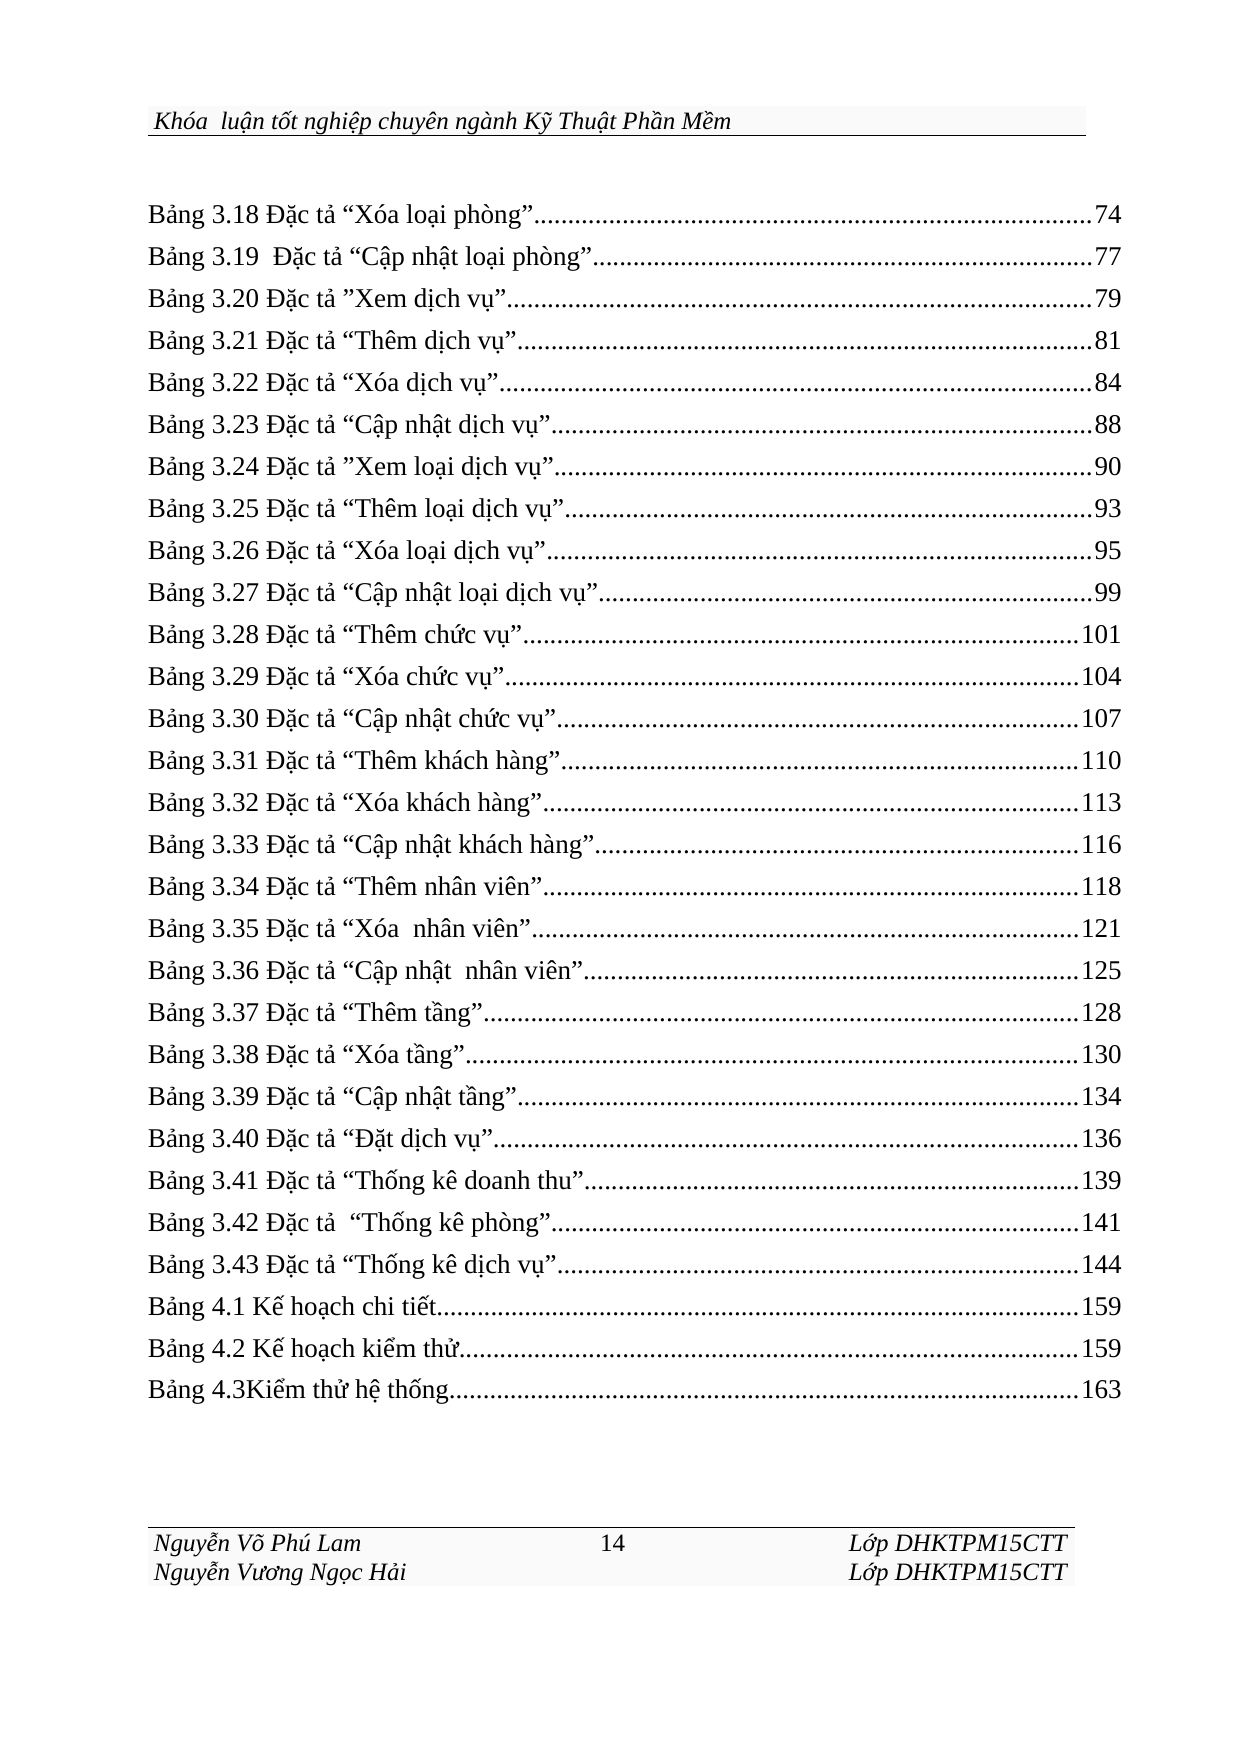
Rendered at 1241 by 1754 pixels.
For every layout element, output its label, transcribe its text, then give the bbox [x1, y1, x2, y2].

text Bảng 3.18 Đặc tả “Xóa loại phòng” 74 [148, 198, 1122, 229]
text Bảng 3.40 Đặc tả “Đặt dịch vụ” 136 [148, 1122, 1122, 1153]
text Bảng 3.27 Đặc tả “Cập nhật loại dịch vụ” 99 [148, 576, 1122, 607]
text Bảng 4.2 Kế hoạch kiểm thử 159 [148, 1332, 1122, 1363]
text Bảng 3.33 Đặc tả “Cập nhật khách hàng” 116 [148, 828, 1122, 859]
text Bảng 3.42 Đặc tả “Thống kê phòng” 141 [148, 1206, 1122, 1237]
text Bảng 3.30 Đặc tả “Cập nhật chức vụ” 107 [148, 702, 1122, 733]
text Bảng 3.34 Đặc tả “Thêm nhân viên” 118 [148, 870, 1122, 901]
text Bảng 3.25 Đặc tả “Thêm loại dịch vụ” 93 [148, 492, 1122, 523]
text Bảng 3.20 Đặc tả ”Xem dịch vụ” 79 [148, 282, 1122, 313]
text Bảng 3.39 Đặc tả “Cập nhật tầng” 134 [148, 1080, 1122, 1111]
text Bảng 4.1 Kế hoạch chi tiết 159 [148, 1290, 1122, 1321]
text Bảng 3.38 Đặc tả “Xóa tầng” 130 [148, 1038, 1122, 1069]
text Bảng 3.19 Đặc tả “Cập nhật loại phòng” 77 [148, 240, 1122, 271]
text Bảng 3.24 Đặc tả ”Xem loại dịch vụ” 90 [148, 450, 1122, 481]
text Bảng 3.43 Đặc tả “Thống kê dịch vụ” 144 [148, 1248, 1122, 1279]
text Bảng 3.29 Đặc tả “Xóa chức vụ” 104 [148, 660, 1122, 691]
text Bảng 3.31 Đặc tả “Thêm khách hàng” 110 [148, 744, 1122, 775]
text Bảng 3.41 Đặc tả “Thống kê doanh thu” 139 [148, 1164, 1122, 1195]
text Bảng 4.3Kiểm thử hệ thống 163 [148, 1374, 1122, 1405]
text Bảng 3.36 Đặc tả “Cập nhật nhân viên” 125 [148, 954, 1122, 985]
text Bảng 3.32 Đặc tả “Xóa khách hàng” 113 [148, 786, 1122, 817]
text Bảng 3.28 Đặc tả “Thêm chức vụ” 101 [148, 618, 1122, 649]
text Bảng 3.23 Đặc tả “Cập nhật dịch vụ” 88 [148, 408, 1122, 439]
text Bảng 3.26 Đặc tả “Xóa loại dịch vụ” 95 [148, 534, 1122, 565]
text Bảng 3.35 Đặc tả “Xóa nhân viên” 121 [148, 912, 1122, 943]
text Bảng 3.21 Đặc tả “Thêm dịch vụ” 81 [148, 324, 1122, 355]
text Bảng 3.37 Đặc tả “Thêm tầng” 128 [148, 996, 1122, 1027]
text Bảng 3.22 Đặc tả “Xóa dịch vụ” 84 [148, 366, 1122, 397]
